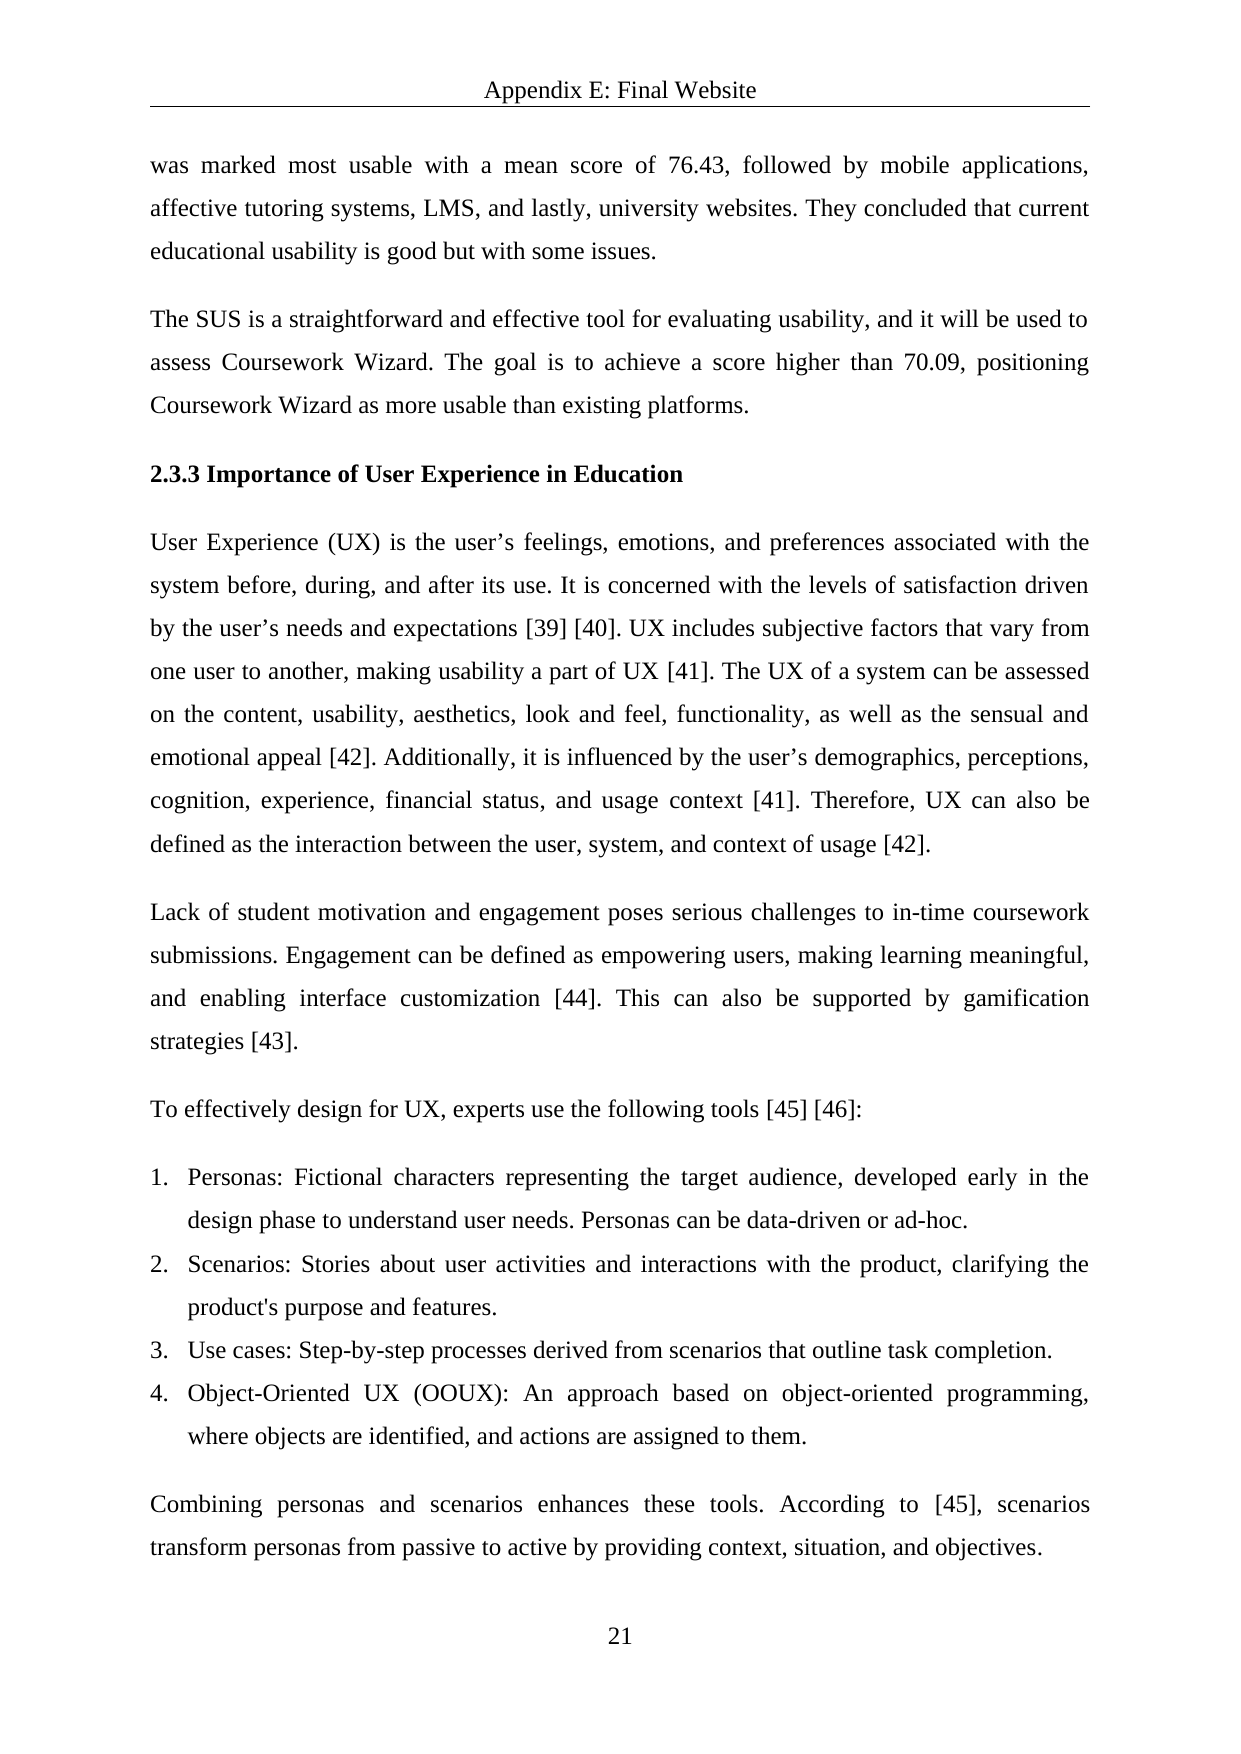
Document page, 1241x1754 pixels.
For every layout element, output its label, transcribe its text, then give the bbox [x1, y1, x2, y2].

text Combining personas and scenarios enhances these tools. According to , scenarios transform personas from passive to active by providing context, situation, and objectives. [150, 1489, 1090, 1561]
text Lack of student motivation and engagement poses serious challenges to in-time coursework submissions. Engagement can be defined as empowering users, making learning meaningful, and enabling interface customization . This can also be supported by gamification strategies . [150, 897, 1090, 1055]
subtitle Importance of User Experience in Education [150, 459, 1090, 487]
list Scenarios: Stories about user activities and interactions with the product, clarifying the product's purpose and features. [150, 1249, 1090, 1321]
list Use cases: Step-by-step processes derived from scenarios that outline task completion. [150, 1335, 1090, 1364]
text The SUS is a straightforward and effective tool for evaluating usability, and it will be used to assess Coursework Wizard. The goal is to achieve a score higher than 70.09, positioning Coursework Wizard as more usable than existing platforms. [150, 304, 1090, 419]
text User Experience (UX) is the user’s feelings, emotions, and preferences associated with the system before, during, and after its use. It is concerned with the levels of satisfaction driven by the user’s needs and expectations . UX includes subjective factors that vary from one user to another, making usability a part of UX . The UX of a system can be assessed on the content, usability, aesthetics, look and feel, functionality, as well as the sensual and emotional appeal . Additionally, it is influenced by the user’s demographics, perceptions, cognition, experience, financial status, and usage context . Therefore, UX can also be defined as the interaction between the user, system, and context of usage . [150, 527, 1090, 857]
text To effectively design for UX, experts use the following tools: [150, 1094, 1090, 1123]
list Object-Oriented UX (OOUX): An approach based on object-oriented programming, where objects are identified, and actions are assigned to them. [150, 1378, 1090, 1450]
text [150, 150, 1090, 265]
list Personas: Fictional characters representing the target audience, developed early in the design phase to understand user needs. Personas can be data-driven or ad-hoc. [150, 1162, 1090, 1234]
